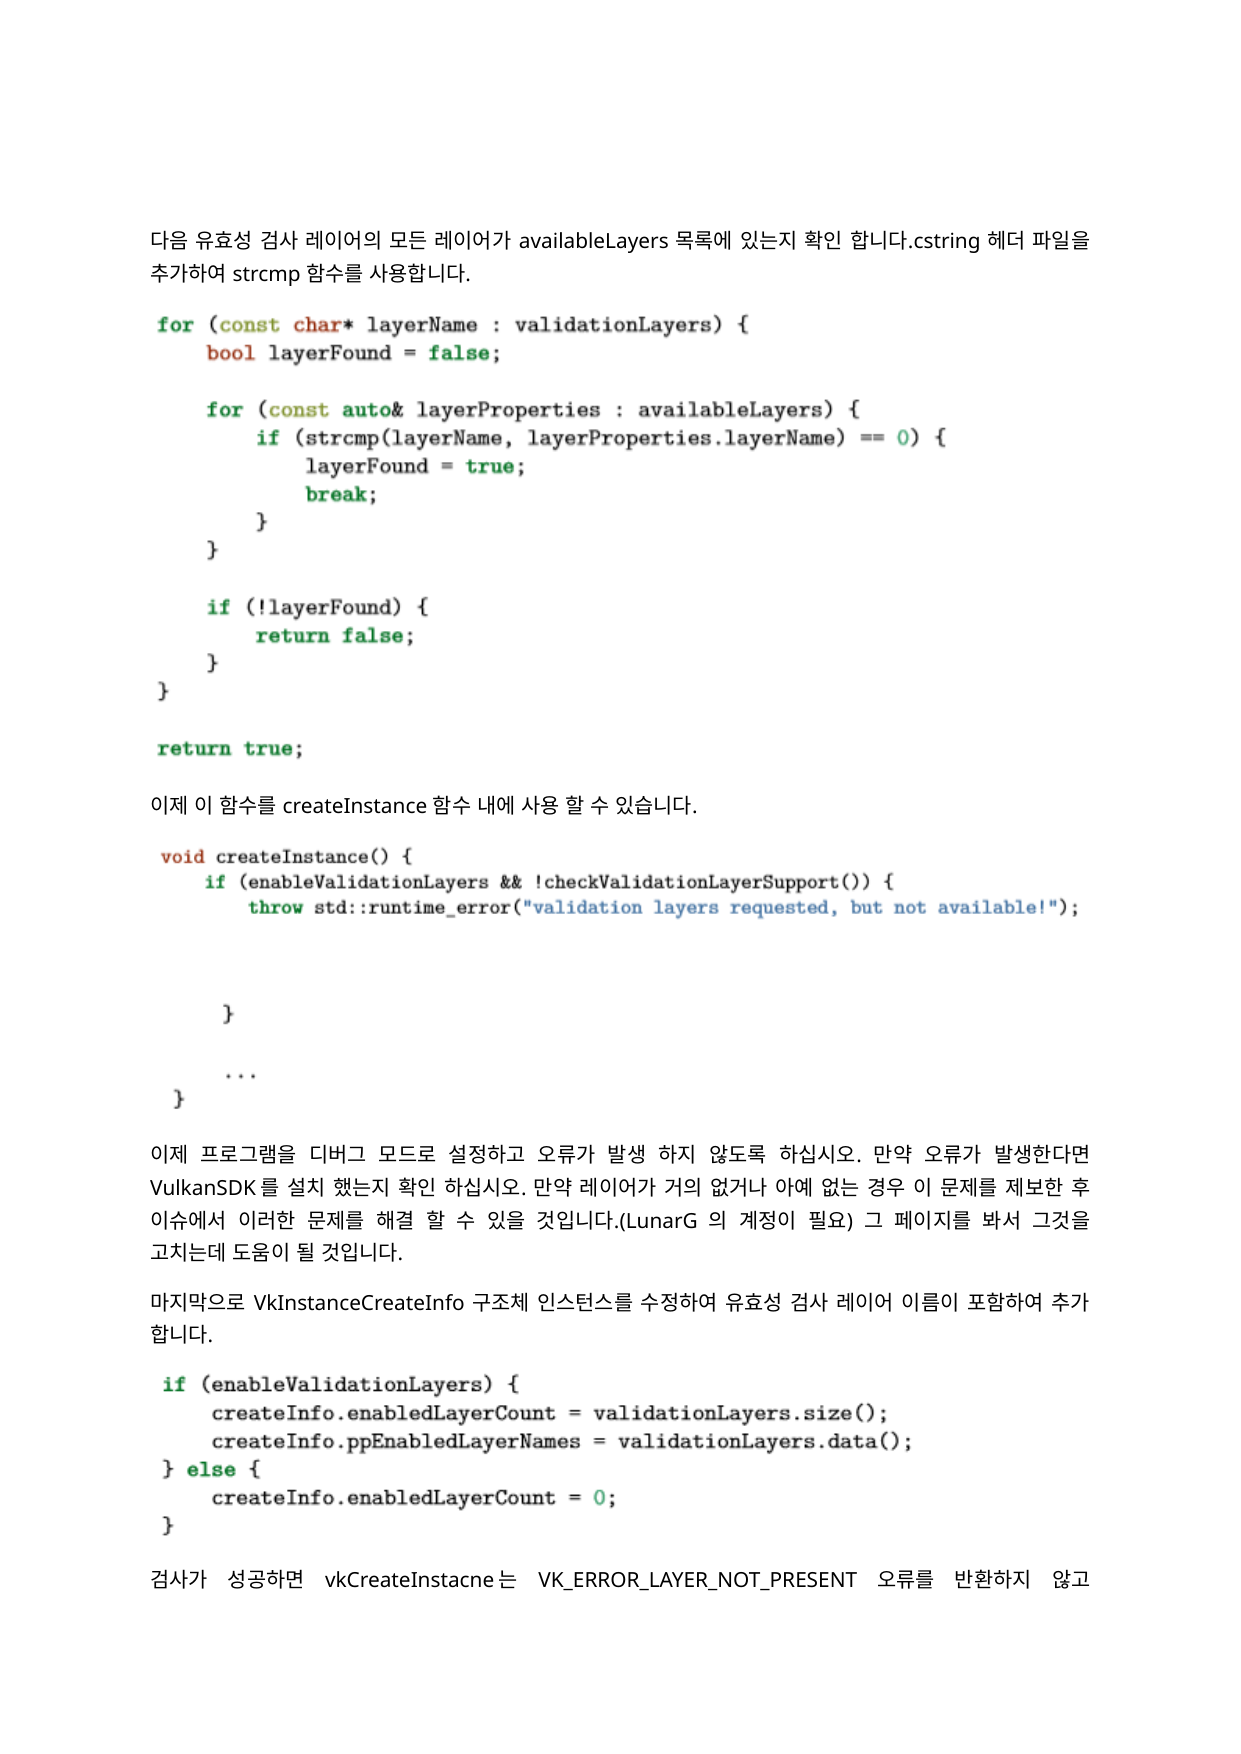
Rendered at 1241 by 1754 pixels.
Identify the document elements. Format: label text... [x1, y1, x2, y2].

text 이제 이 함수를 createInstance 함수 내에 사용 할 수 있습니다. [150, 789, 1090, 820]
text 마지막으로 VkInstanceCreateInfo 구조체 인스턴스를 수정하여 유효성 검사 레이어 이름이 포함하여 추가 합니다. [150, 1286, 1090, 1349]
text 이제 프로그램을 디버그 모드로 설정하고 오류가 발생 하지 않도록 하십시오. 만약 오류가 발생한다면 VulkanSDK를 설치 했는지 확인 하십시오. 만약 레이어가 거의 없거나 아예 없는 경우 이 문제를 제보한 후 이슈에서 이러한 문제를 해결 할 수 있을 것입니다.(LunarG 의 계정이 필요) 그 페이지를 봐서 그것을 고치는데 도움이 될 것입니다. [150, 1138, 1090, 1267]
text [150, 1563, 1090, 1594]
picture [150, 960, 355, 1120]
picture [150, 838, 1091, 942]
picture [150, 306, 958, 771]
picture [150, 1368, 930, 1545]
text 다음 유효성 검사 레이어의 모든 레이어가 availableLayers 목록에 있는지 확인 합니다.cstring 헤더 파일을 추가하여 strcmp 함수를 사용합니다. [150, 224, 1090, 287]
